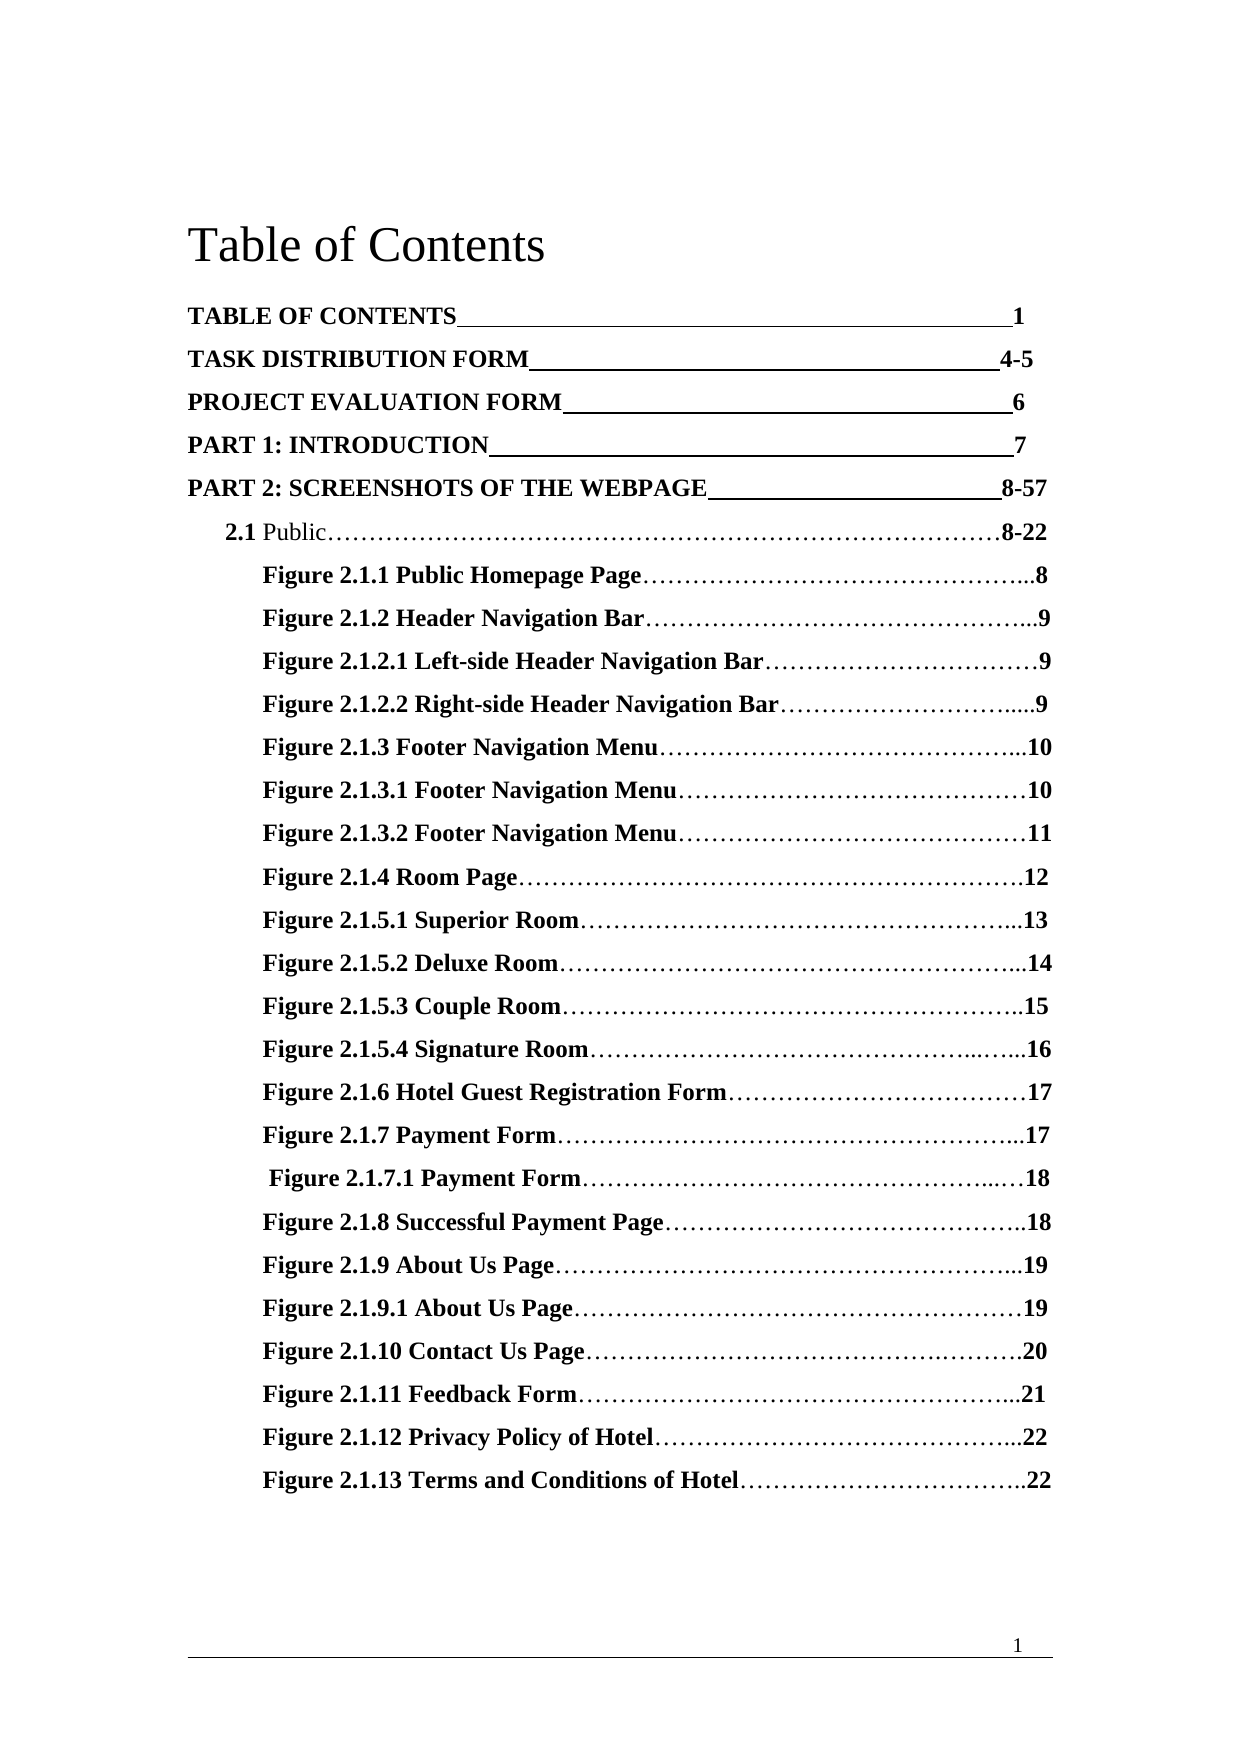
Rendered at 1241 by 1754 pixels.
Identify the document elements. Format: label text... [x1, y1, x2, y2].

text PART 1: INTRODUCTION 7 [187, 430, 1053, 459]
text Figure 2.1.1 Public Homepage Page………………………………………...8 [262, 560, 1053, 588]
text Figure 2.1.5.4 Signature Room………………………………………...…...16 [187, 1034, 1053, 1063]
text Figure 2.1.3.1 Footer Navigation Menu……………………………………10 [187, 775, 1053, 804]
text Figure 2.1.3.2 Footer Navigation Menu……………………………………11 [187, 818, 1053, 847]
text Figure 2.1.6 Hotel Guest Registration Form………………………………17 [187, 1077, 1053, 1106]
text Figure 2.1.3 Footer Navigation Menu……………………………………...10 [187, 732, 1053, 761]
text Figure 2.1.13 Terms and Conditions of Hotel……………………………..22 [187, 1465, 1053, 1494]
text Figure 2.1.2.1 Left-side Header Navigation Bar……………………………9 [187, 646, 1053, 675]
text PROJECT EVALUATION FORM 6 [187, 387, 1053, 416]
text TASK DISTRIBUTION FORM 4-5 [187, 344, 1053, 373]
text Figure 2.1.8 Successful Payment Page……………………………………..18 [187, 1207, 1053, 1235]
text Figure 2.1.7.1 Payment Form…………………………………………...…18 [187, 1163, 1053, 1192]
text TABLE OF CONTENTS 1 [187, 301, 1053, 330]
text 2.1 Public………………………………………………………………………8-22 [187, 517, 1053, 545]
text Figure 2.1.5.3 Couple Room………………………………………………..15 [187, 991, 1053, 1020]
text Figure 2.1.2.2 Right-side Header Navigation Bar……………………….....9 [187, 689, 1053, 718]
text Figure 2.1.9 About Us Page………………………………………………...19 [187, 1250, 1053, 1278]
text Figure 2.1.5.1 Superior Room……………………………………………...13 [187, 905, 1053, 933]
text Figure 2.1.4 Room Page…………………………………………………….12 [187, 862, 1053, 890]
text Figure 2.1.5.2 Deluxe Room………………………………………………...14 [187, 948, 1053, 977]
text Figure 2.1.12 Privacy Policy of Hotel……………………………………...22 [187, 1422, 1053, 1451]
text Figure 2.1.9.1 About Us Page………………………………………………19 [187, 1293, 1053, 1322]
text PART 2: SCREENSHOTS OF THE WEBPAGE 8-57 [187, 473, 1053, 502]
text Figure 2.1.10 Contact Us Page…………………………………….……….20 [187, 1336, 1053, 1365]
text Table of Contents [187, 215, 1053, 272]
text Figure 2.1.11 Feedback Form……………………………………………...21 [187, 1379, 1053, 1408]
text Figure 2.1.7 Payment Form………………………………………………...17 [187, 1120, 1053, 1149]
text Figure 2.1.2 Header Navigation Bar………………………………………...9 [262, 603, 1053, 632]
